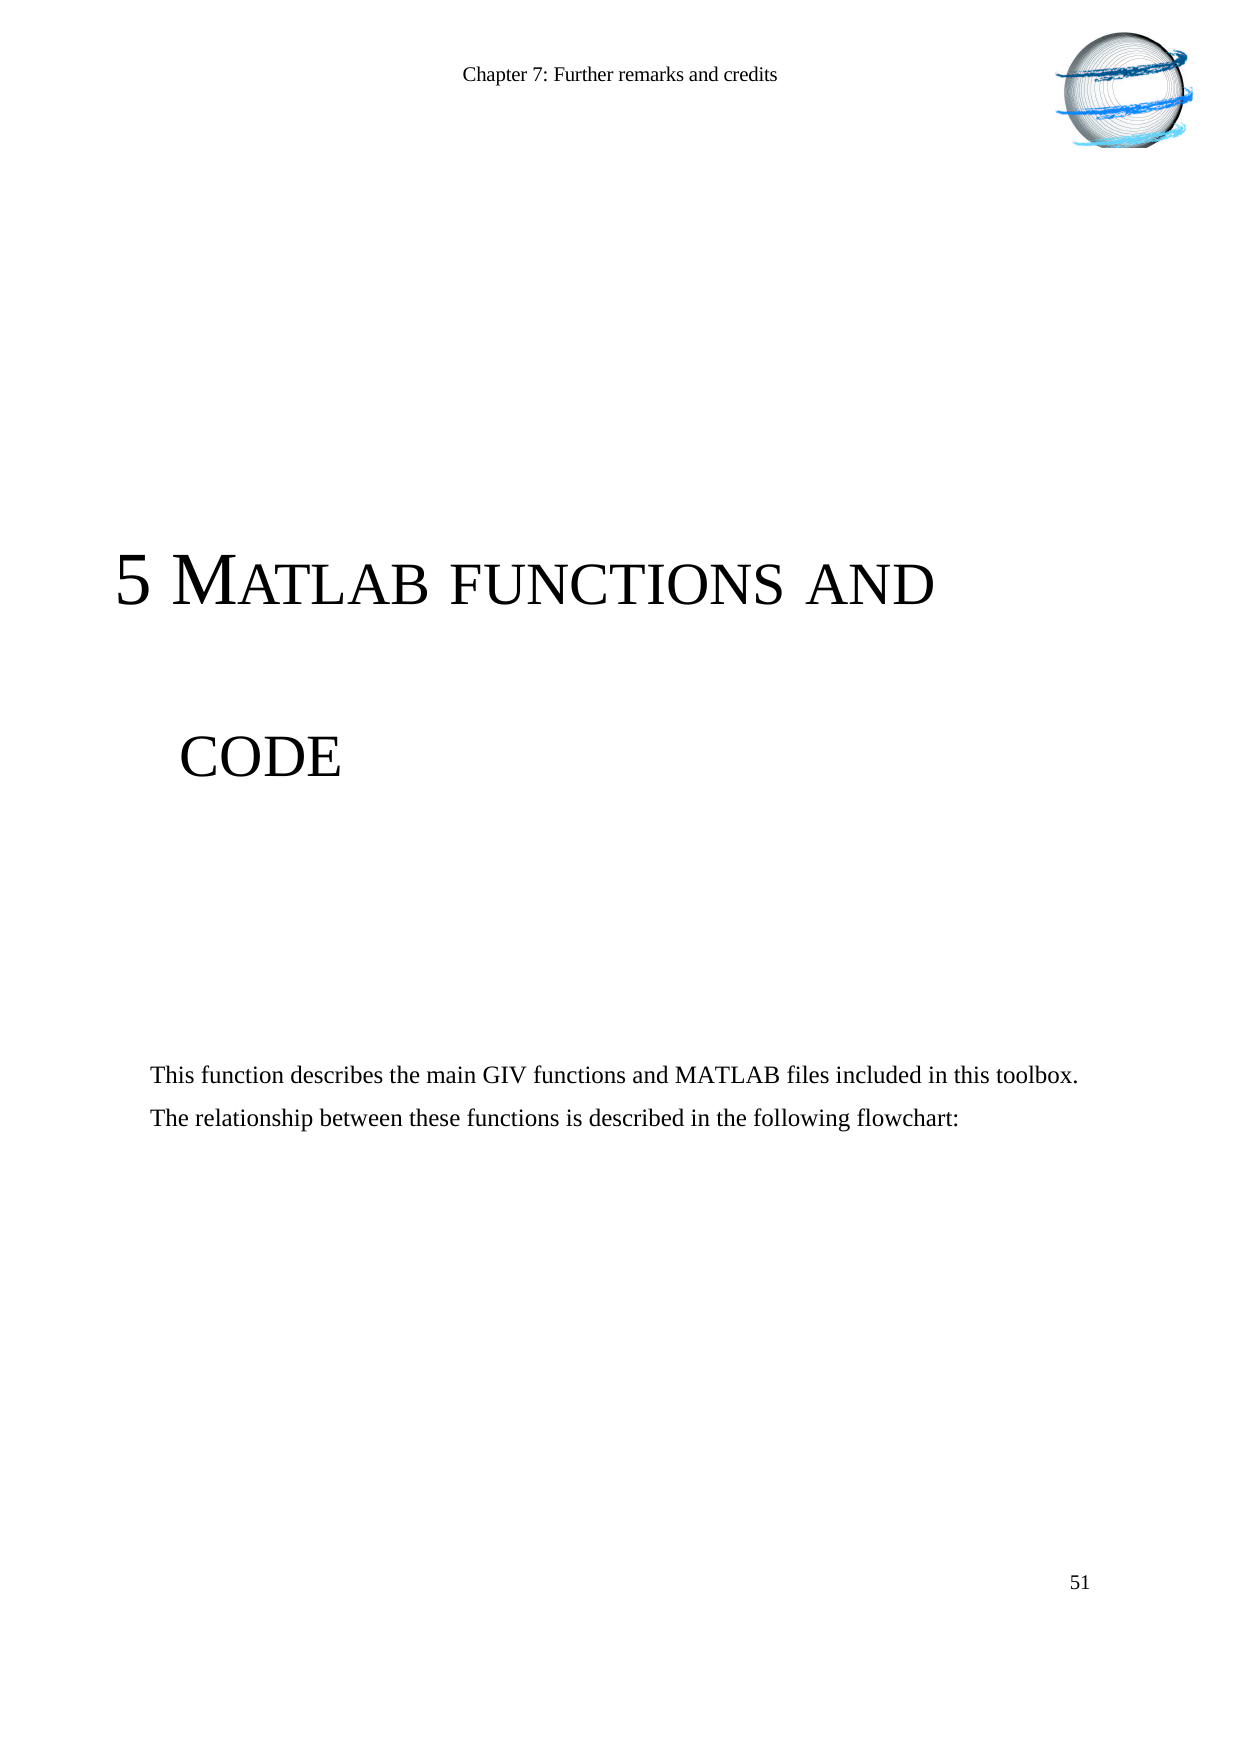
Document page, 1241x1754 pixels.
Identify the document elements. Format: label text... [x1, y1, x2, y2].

subtitle Matlab functions and code [114, 534, 1090, 793]
text This function describes the main GIV functions and MATLAB files included in this toolbox. The relationship between these functions is described in the following flowchart: [150, 1060, 1090, 1132]
picture [1055, 32, 1193, 148]
